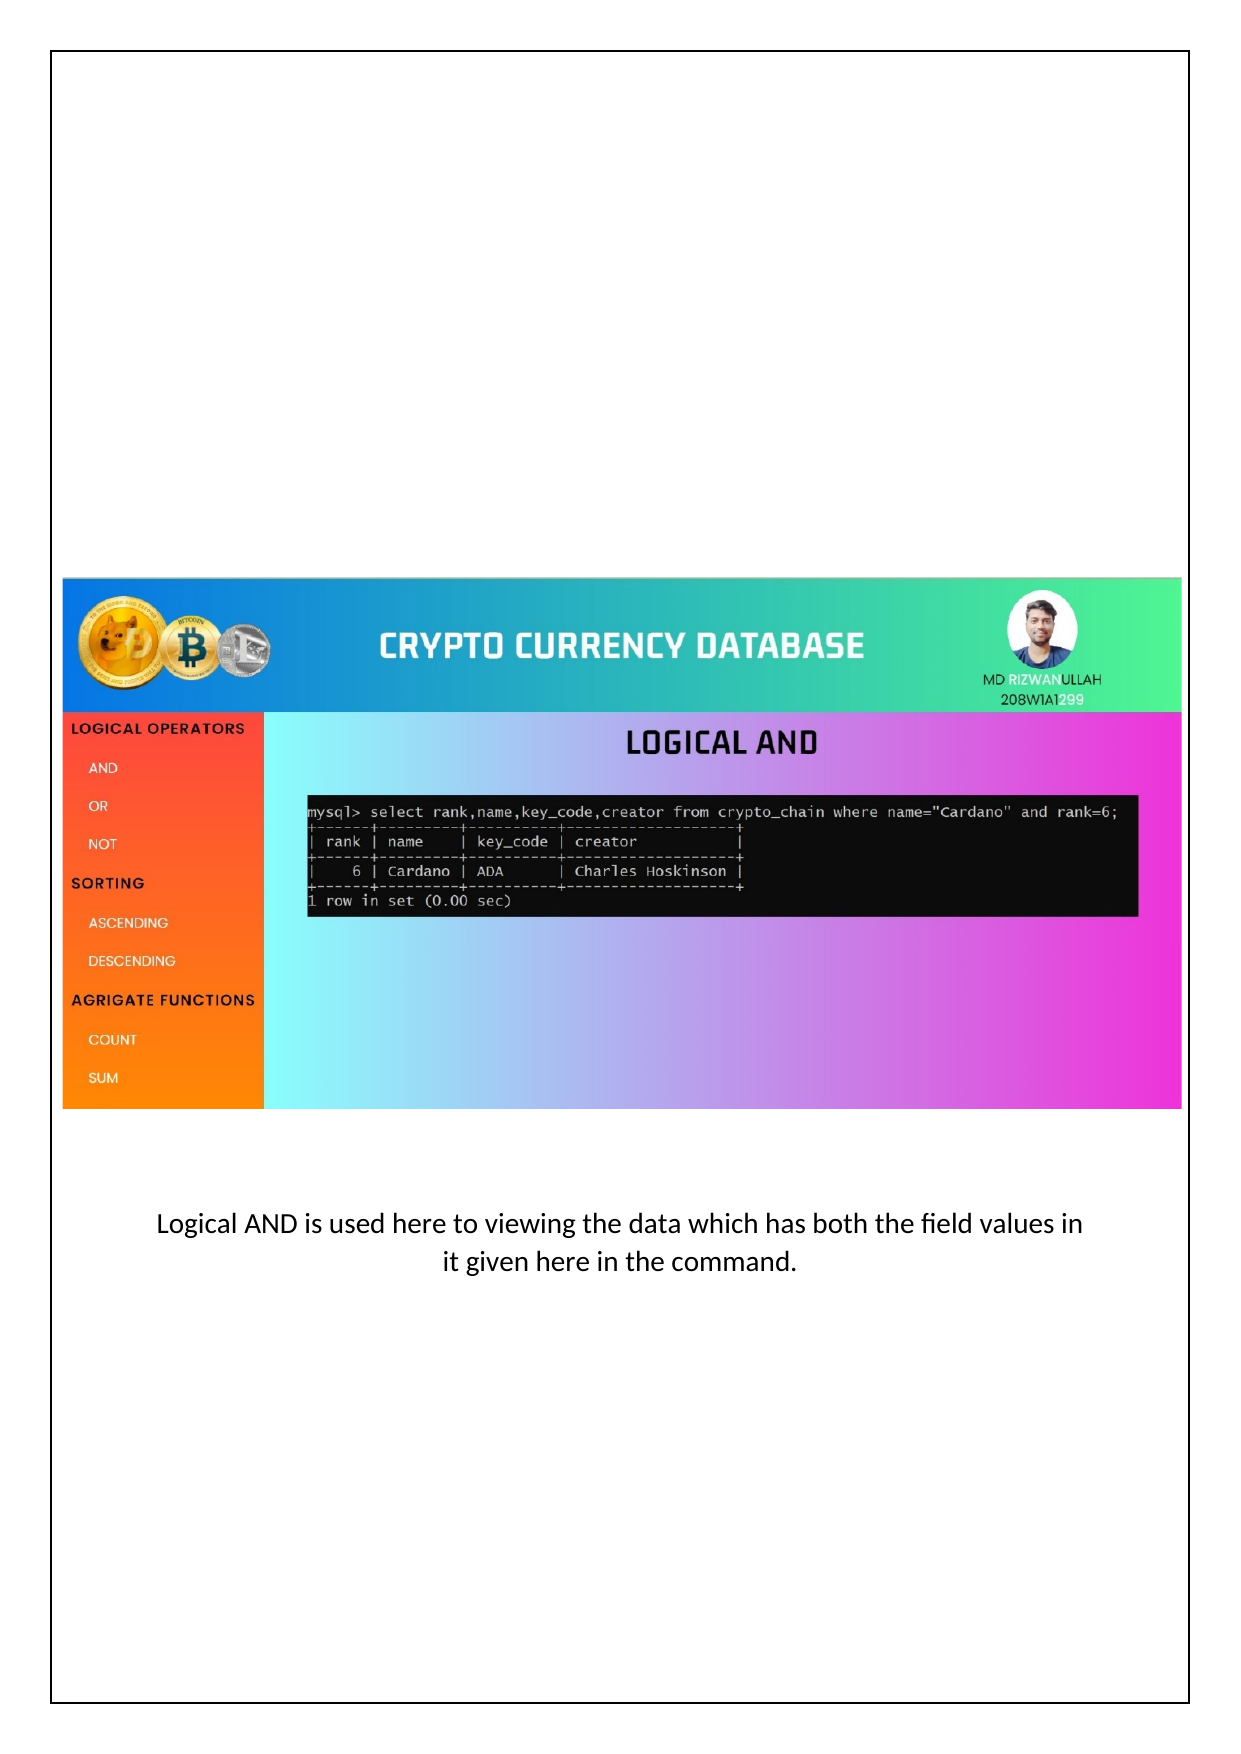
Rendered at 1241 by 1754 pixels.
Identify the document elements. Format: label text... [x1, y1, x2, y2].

text Logical AND is used here to viewing the data which has both the field values in it given here in the command. [150, 1205, 1090, 1279]
picture [62, 577, 1182, 1109]
